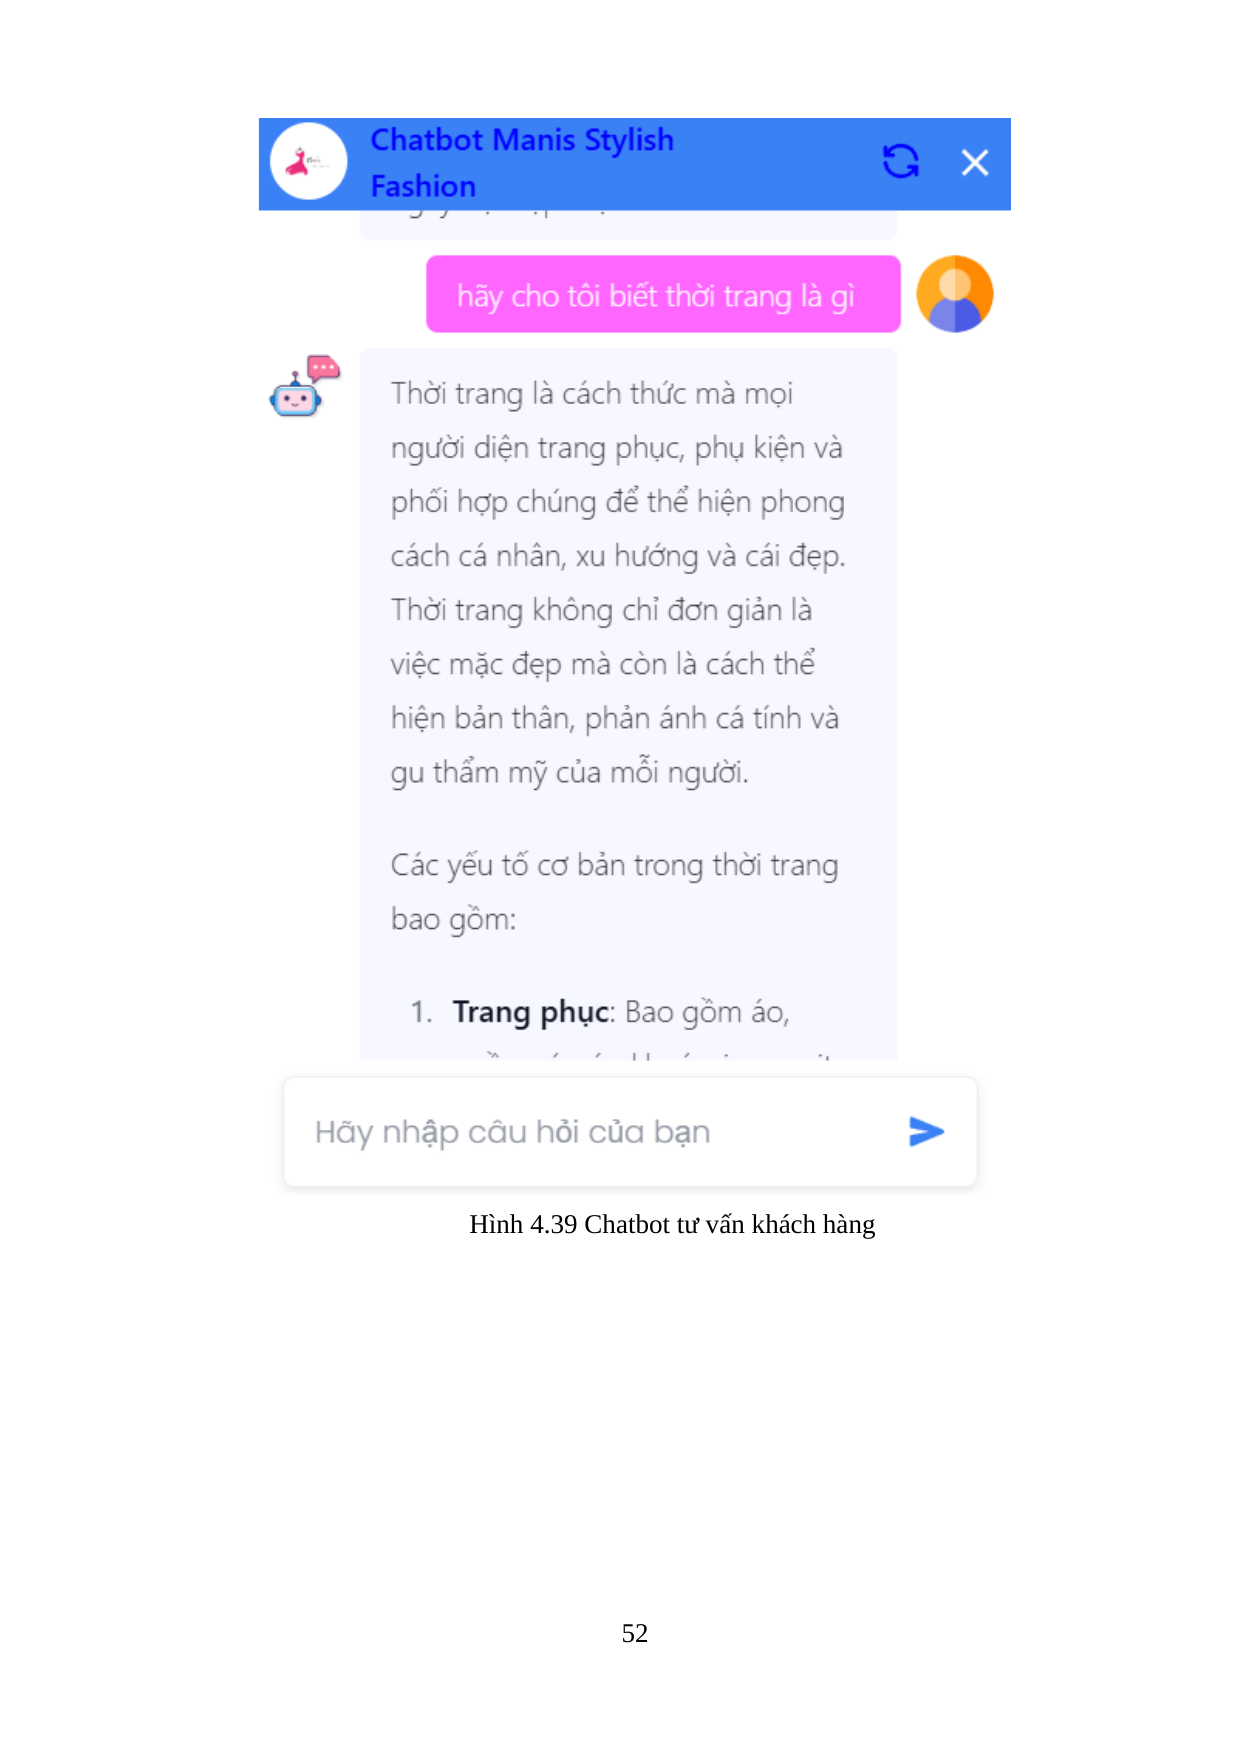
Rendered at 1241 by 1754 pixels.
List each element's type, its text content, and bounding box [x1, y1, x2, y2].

picture [258, 118, 1011, 1209]
